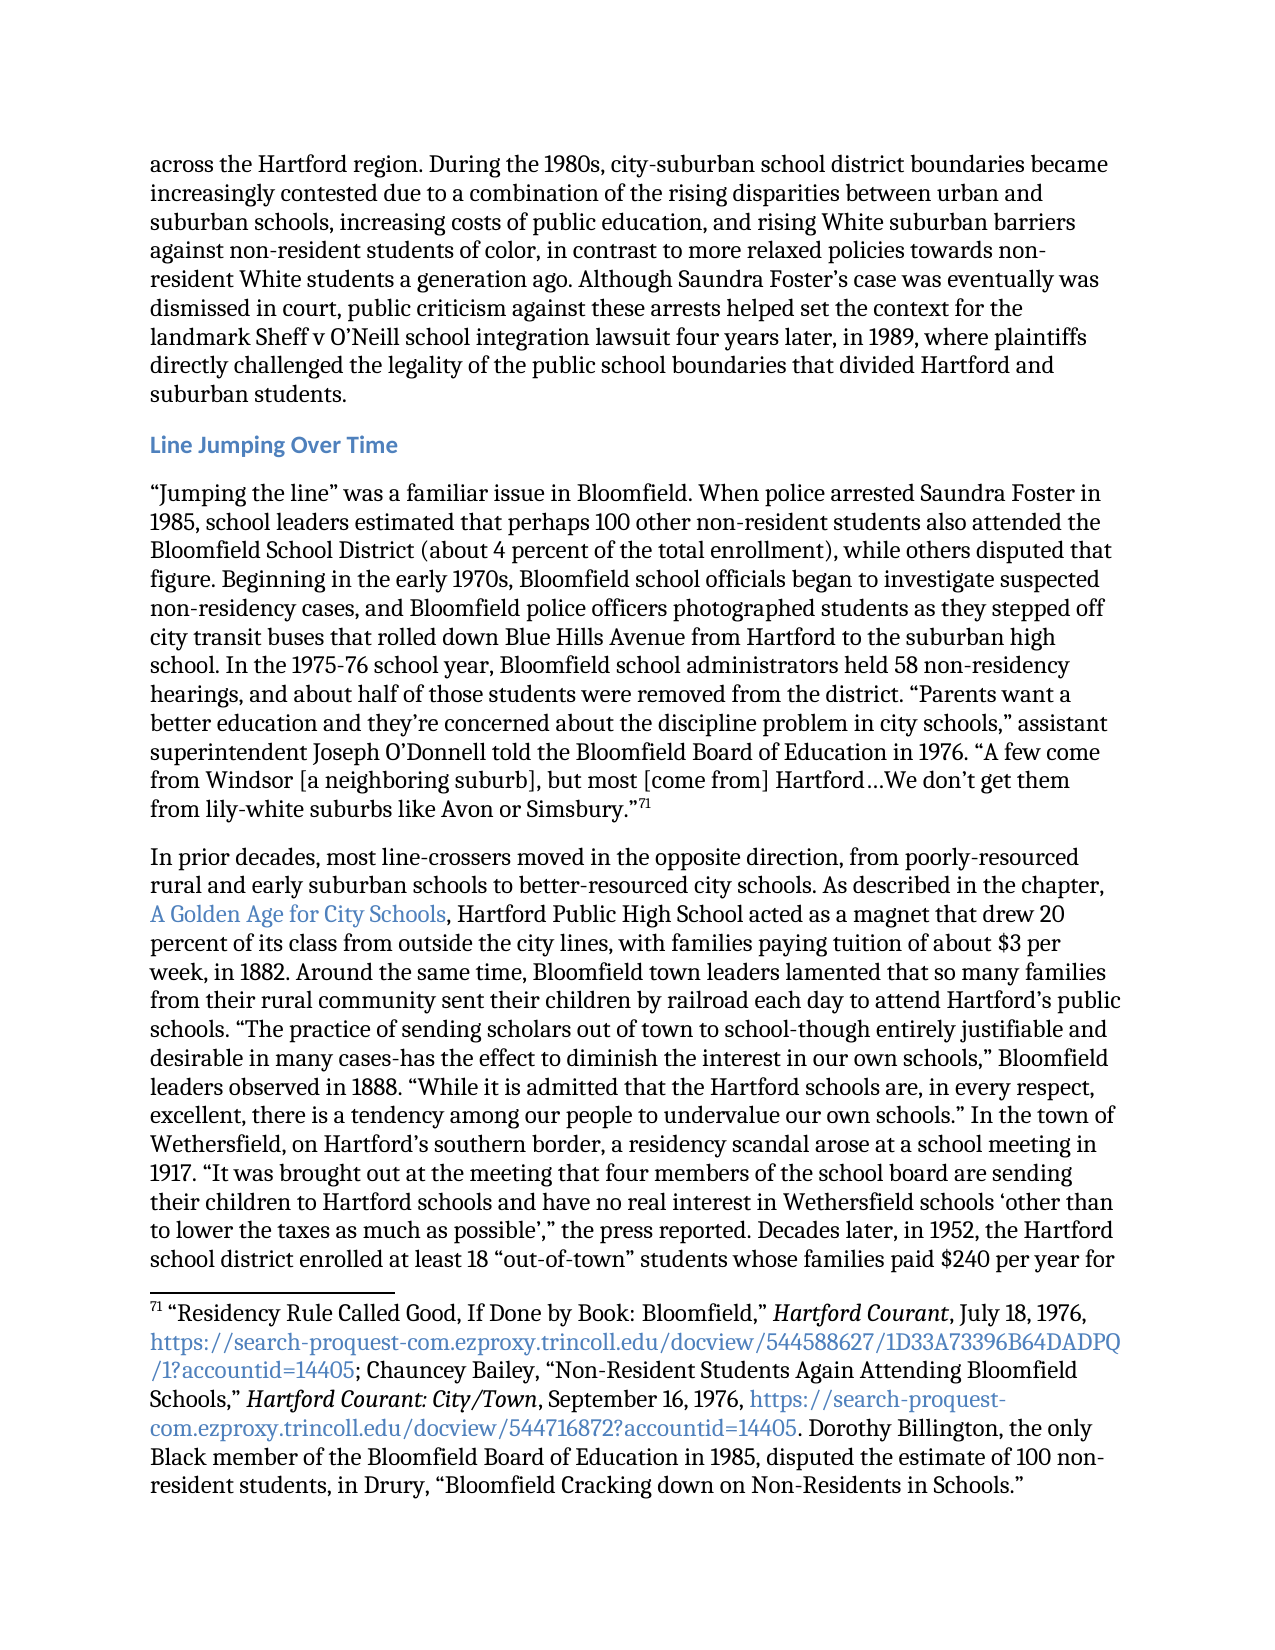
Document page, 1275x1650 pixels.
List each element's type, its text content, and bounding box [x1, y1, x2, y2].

text “Jumping the line” was a familiar issue in Bloomfield. When police arrested Saundra Foster in 1985, school leaders estimated that perhaps 100 other non-resident students also attended the Bloomfield School District (about 4 percent of the total enrollment), while others disputed that figure. Beginning in the early 1970s, Bloomfield school officials began to investigate suspected non-residency cases, and Bloomfield police officers photographed students as they stepped off city transit buses that rolled down Blue Hills Avenue from Hartford to the suburban high school. In the 1975-76 school year, Bloomfield school administrators held 58 non-residency hearings, and about half of those students were removed from the district. “Parents want a better education and they’re concerned about the discipline problem in city schools,” assistant superintendent Joseph O’Donnell told the Bloomfield Board of Education in 1976. “A few come from Windsor [a neighboring suburb], but most [come from] Hartford…We don’t get them from lily-white suburbs like Avon or Simsbury.” [150, 479, 1125, 824]
subtitle Line Jumping Over Time [150, 429, 1125, 460]
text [150, 150, 1125, 409]
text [150, 843, 1125, 1274]
